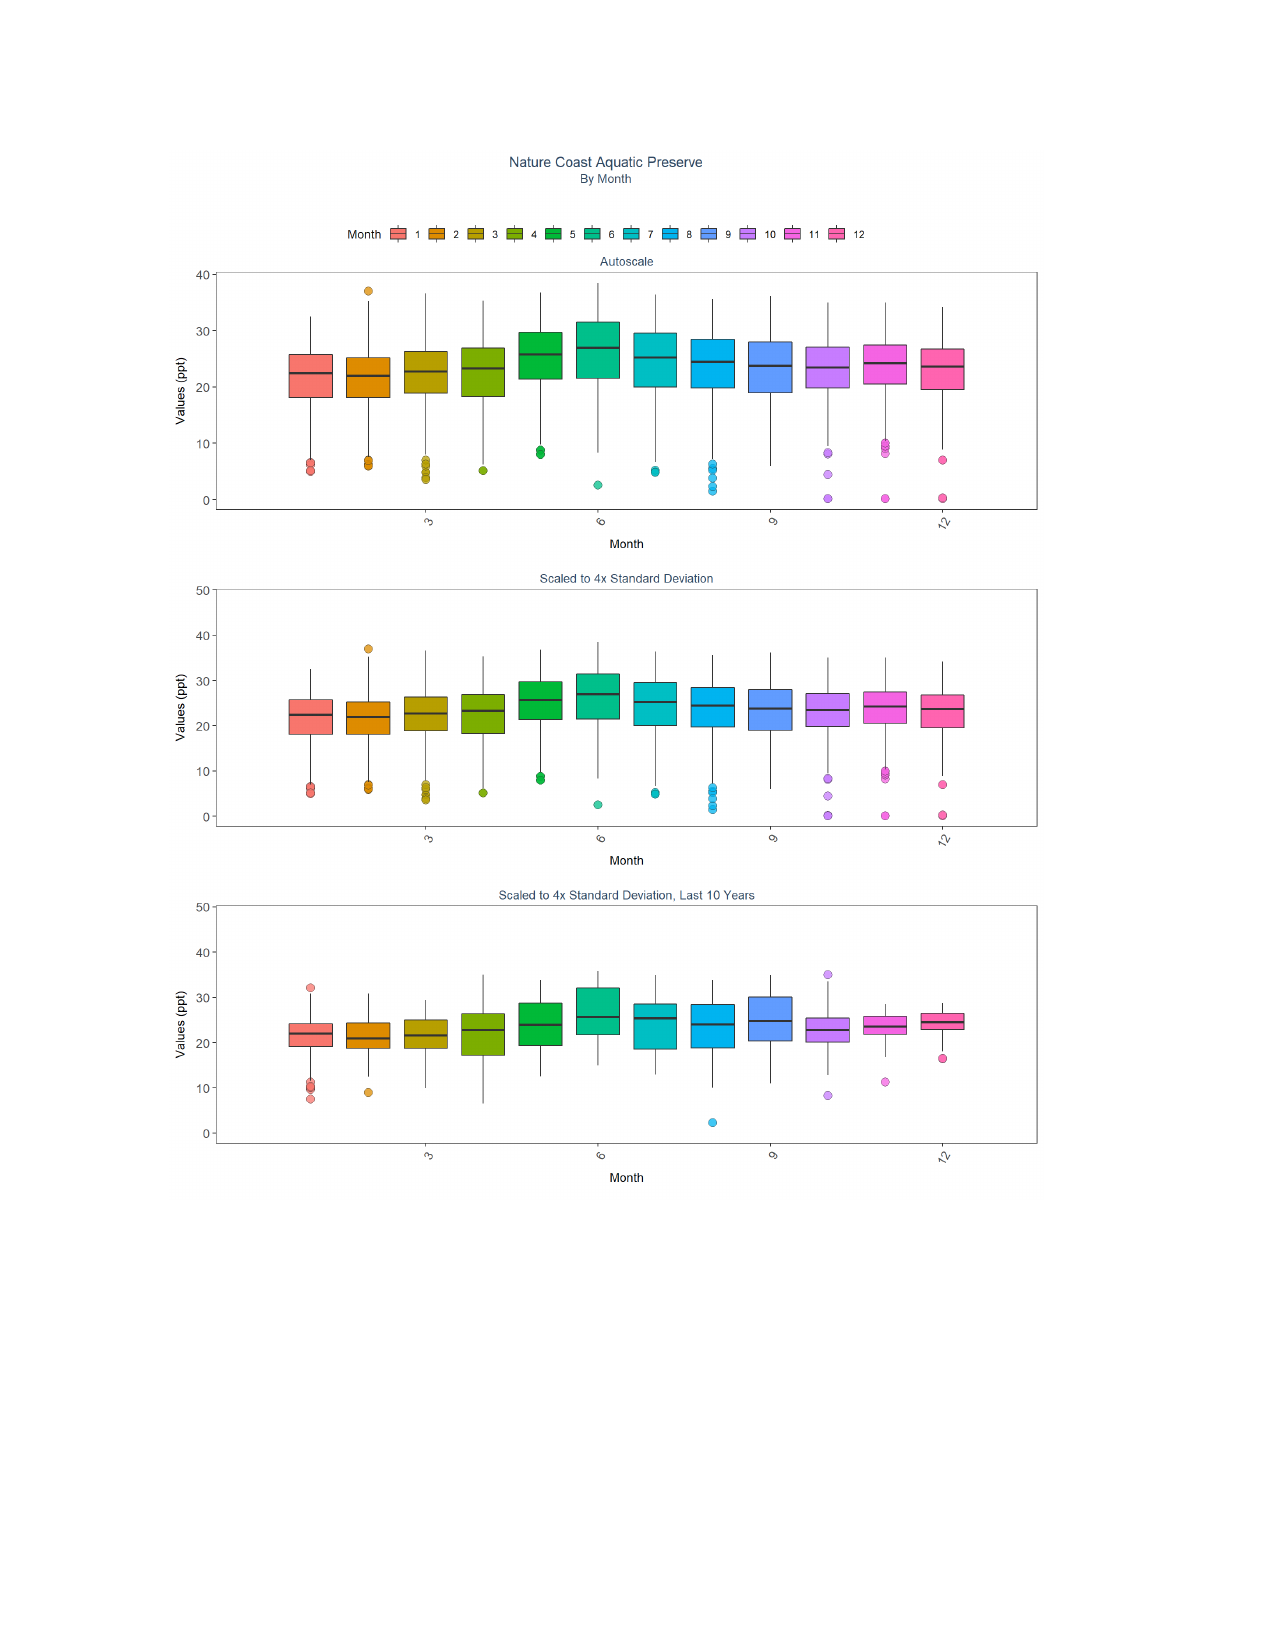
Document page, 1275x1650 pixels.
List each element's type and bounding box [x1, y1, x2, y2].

picture [168, 150, 1044, 1200]
